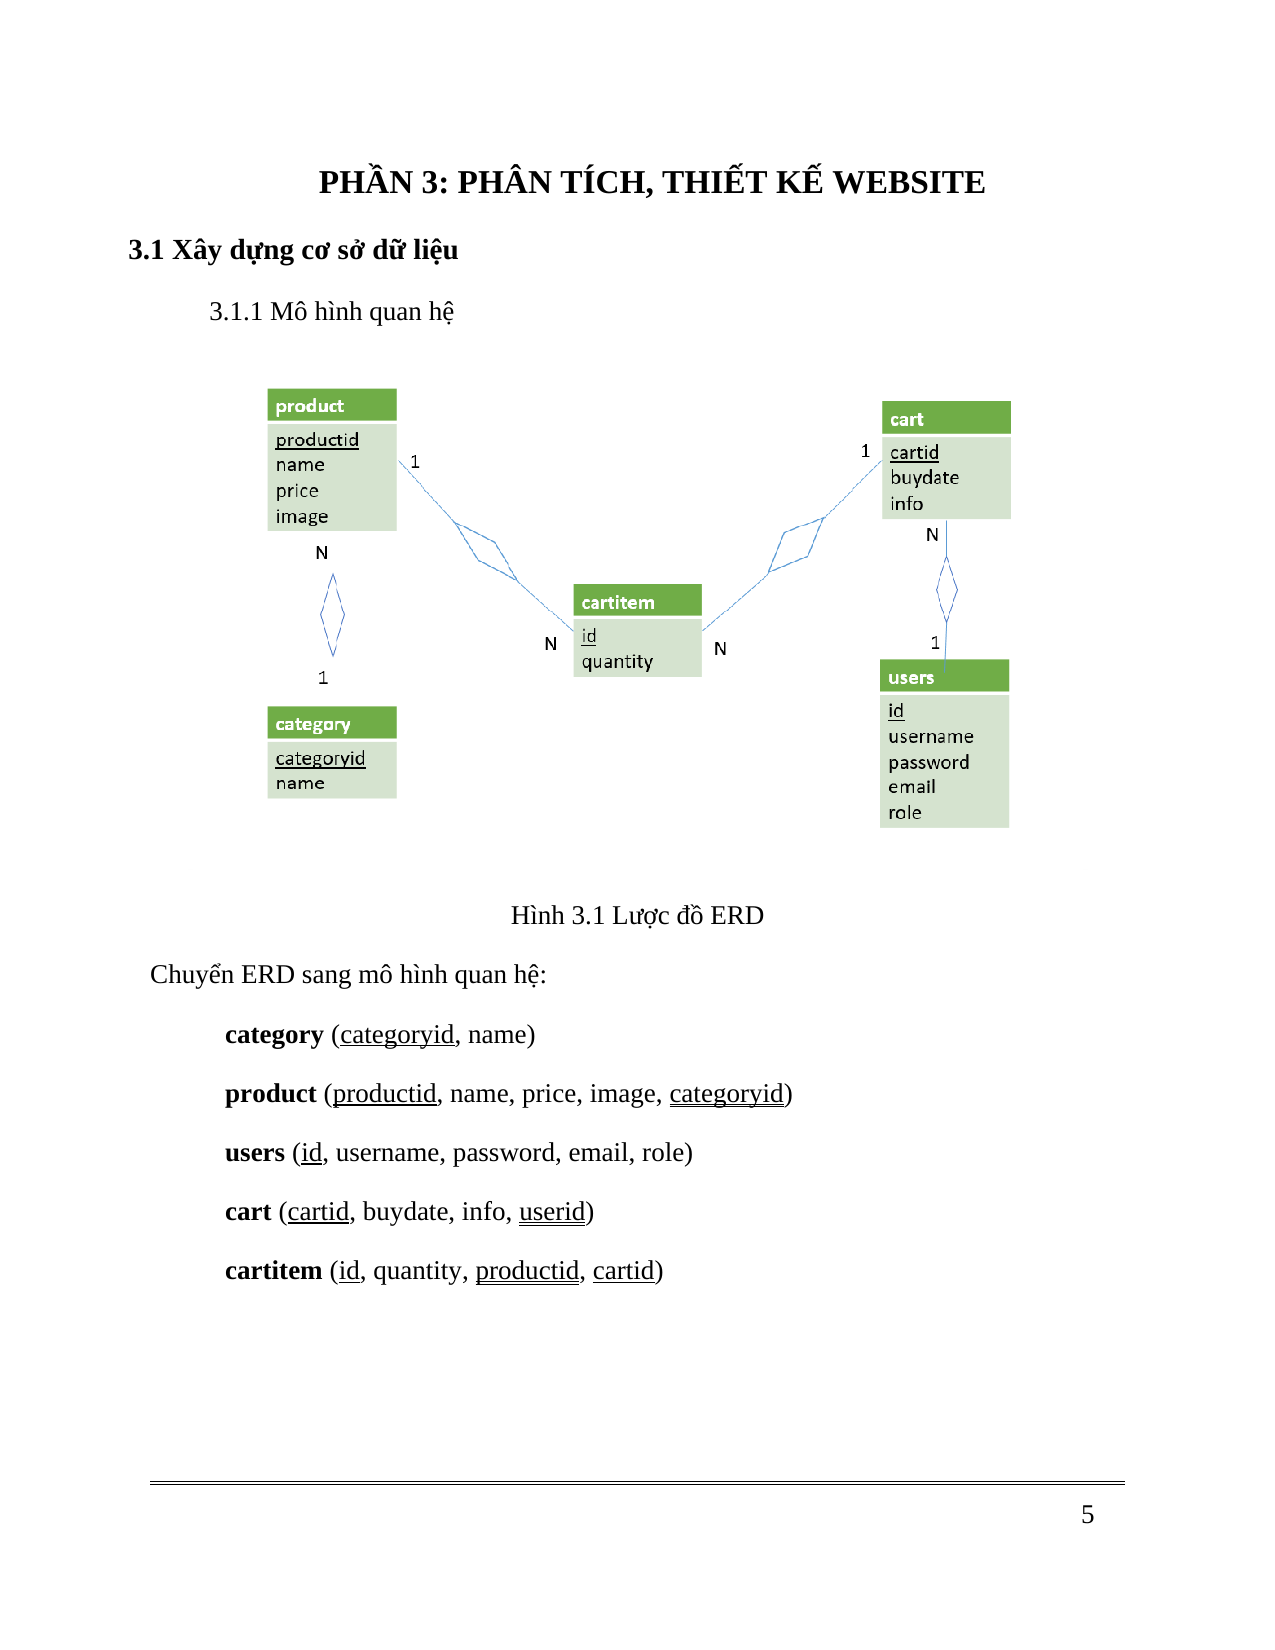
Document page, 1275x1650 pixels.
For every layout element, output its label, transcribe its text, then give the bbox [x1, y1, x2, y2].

text cartitem (id, quantity, productid, cartid) [225, 1254, 1125, 1286]
subtitle Xây dựng cơ sở dữ liệu [150, 232, 1125, 266]
text product (productid, name, price, image, categoryid) [225, 1077, 1125, 1108]
subtitle PHÂN TÍCH, THIẾT KẾ WEBSITE [180, 162, 1125, 201]
text category (categoryid, name) [225, 1018, 1125, 1049]
text cart (cartid, buydate, info, userid) [225, 1195, 1125, 1226]
text users (id, username, password, email, role) [225, 1136, 1125, 1167]
picture [193, 383, 1083, 842]
text Hình 3.1 Lược đồ ERD [150, 899, 1125, 931]
subtitle Mô hình quan hệ [209, 295, 1125, 326]
text Chuyển ERD sang mô hình quan hệ: [150, 959, 1125, 990]
